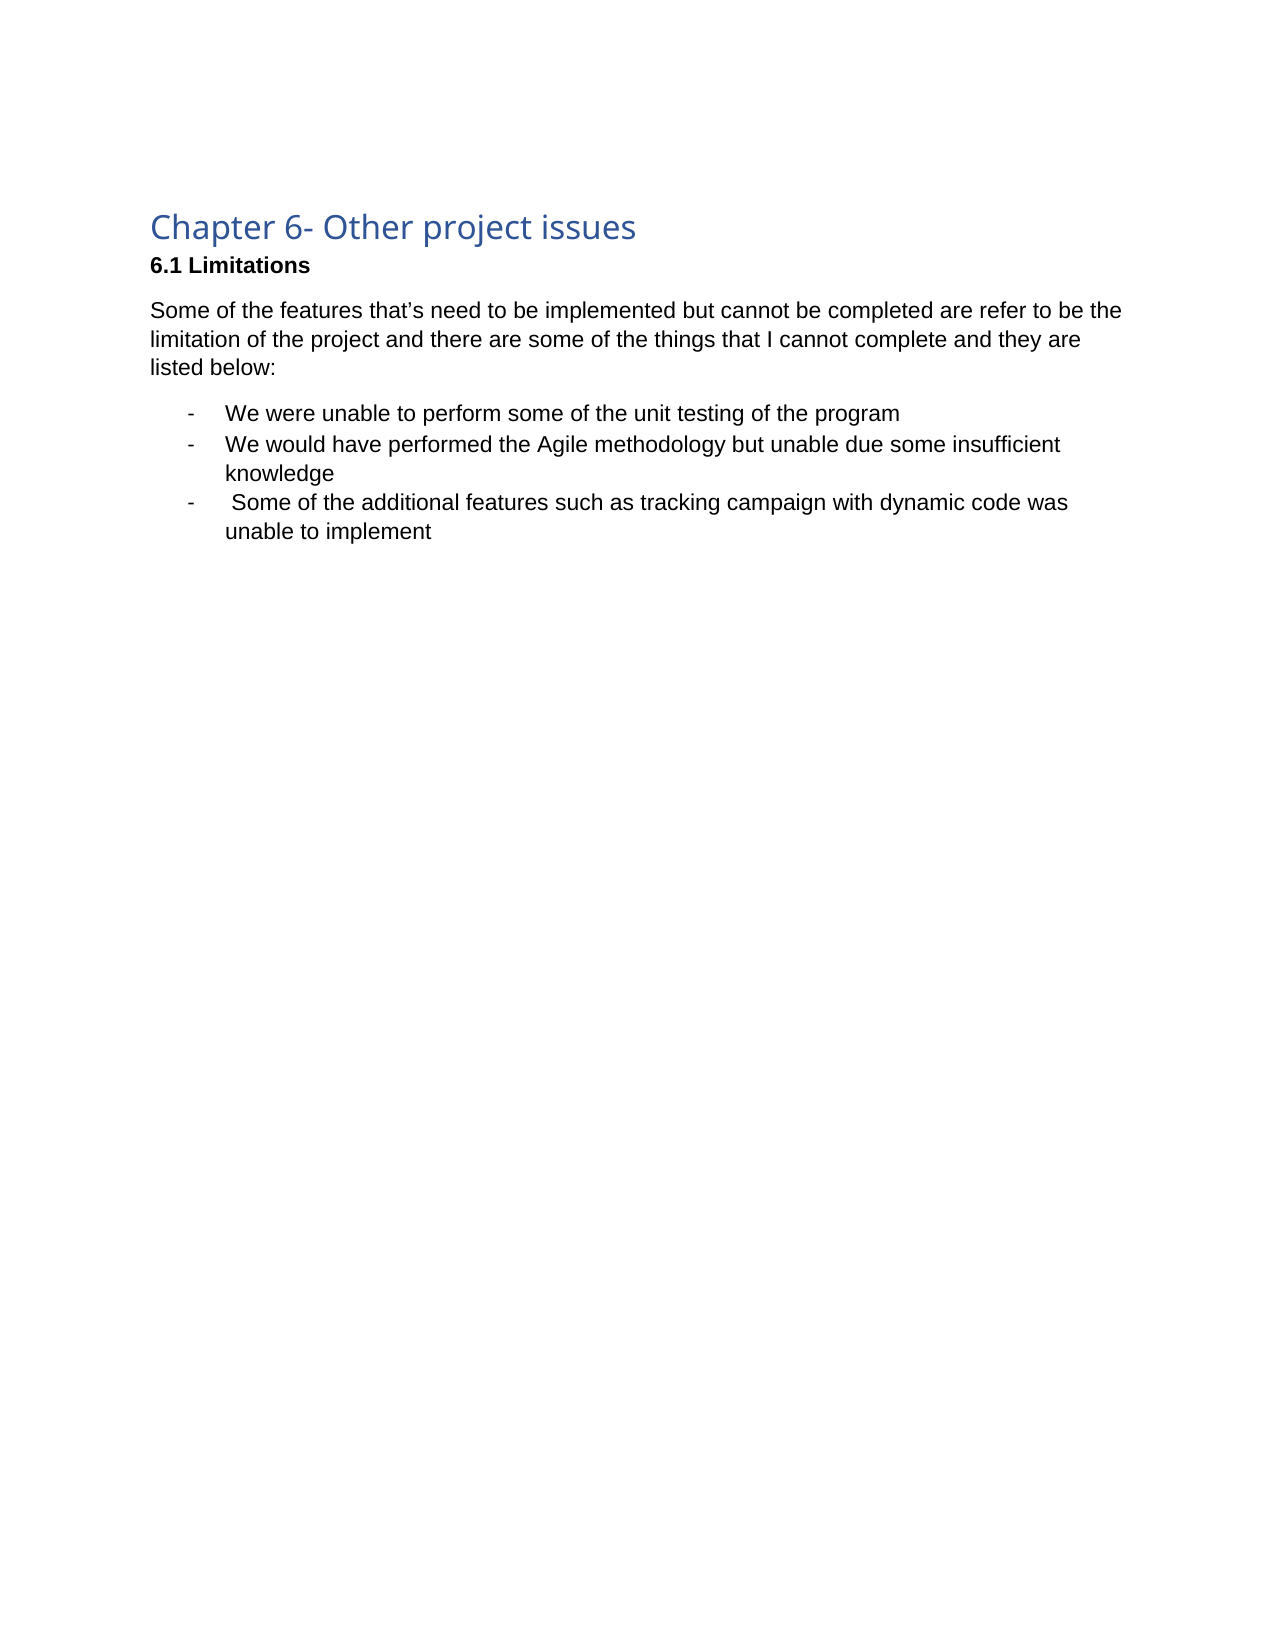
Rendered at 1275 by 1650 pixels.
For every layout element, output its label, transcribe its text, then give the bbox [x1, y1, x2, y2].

text 6.1 Limitations [150, 252, 1125, 279]
subtitle Chapter 6- Other project issues [150, 203, 1125, 249]
text Some of the features that’s need to be implemented but cannot be completed are refer to be the limitation of the project and there are some of the things that I cannot complete and they are listed below: [150, 297, 1125, 381]
list We were unable to perform some of the unit testing of the program [187, 399, 1125, 427]
list We would have performed the Agile methodology but unable due some insufficient knowledge [187, 430, 1125, 486]
list Some of the additional features such as tracking campaign with dynamic code was unable to implement [187, 488, 1125, 545]
